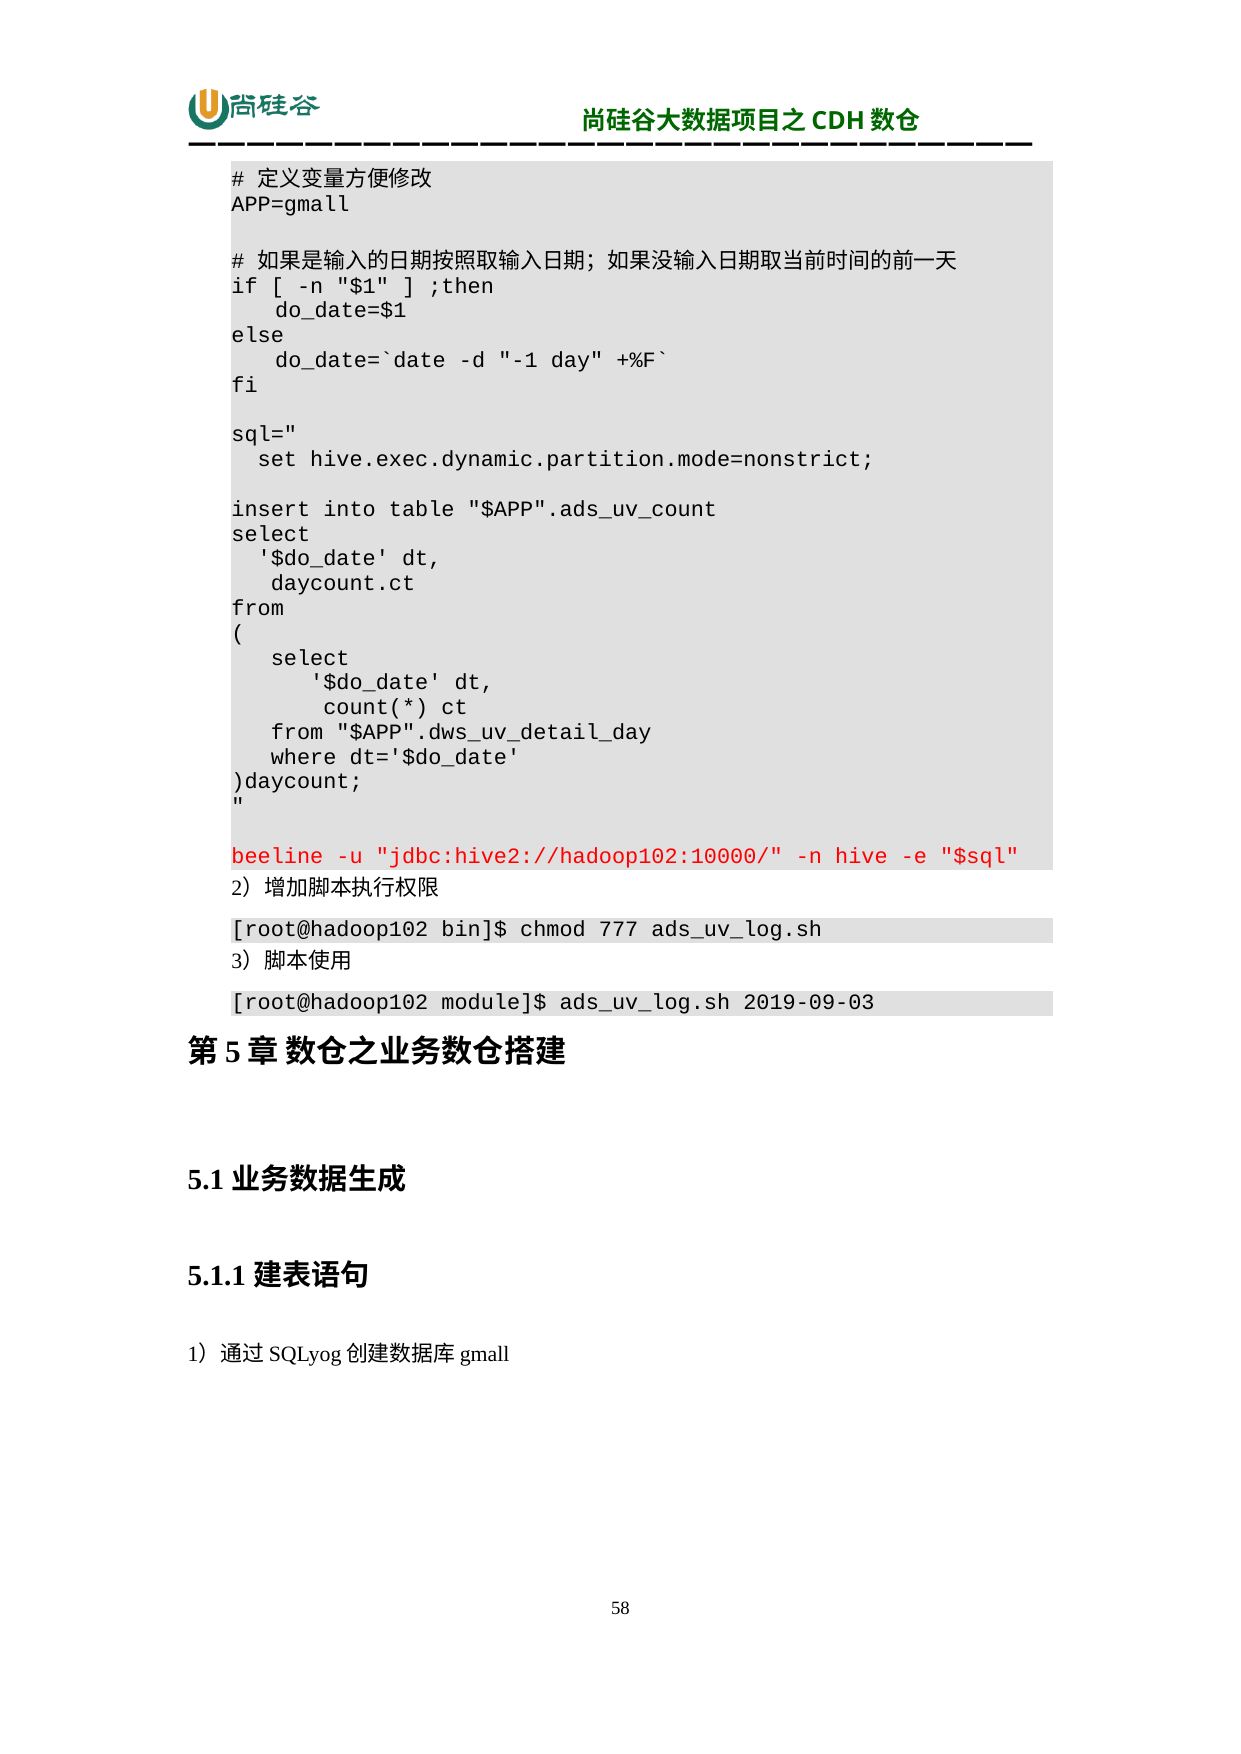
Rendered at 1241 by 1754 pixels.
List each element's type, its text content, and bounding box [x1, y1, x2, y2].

text ( [231, 622, 1053, 647]
text [root@hadoop102 bin]$ chmod 777 ads_uv_log.sh [231, 918, 1053, 943]
text 3）脚本使用 [187, 943, 1053, 975]
subtitle 第5章 数仓之业务数仓搭建 [187, 1016, 1053, 1081]
picture [187, 88, 320, 130]
text beeline -u "jdbc:hive2://hadoop102:10000/" -n hive -e "$sql" [231, 845, 1053, 870]
text select [231, 523, 1053, 547]
text do_date=`date -d "-1 day" +%F` [231, 349, 1053, 374]
text " [231, 795, 1053, 820]
text daycount.ct [231, 572, 1053, 597]
text '$do_date' dt, [231, 547, 1053, 572]
text 1）通过SQLyog创建数据库gmall [187, 1335, 1053, 1368]
text count(*) ct [231, 696, 1053, 721]
text # 如果是输入的日期按照取输入日期；如果没输入日期取当前时间的前一天 [231, 243, 1053, 275]
text # 定义变量方便修改 [231, 161, 1053, 193]
text [root@hadoop102 module]$ ads_uv_log.sh 2019-09-03 [231, 991, 1053, 1016]
text where dt='$do_date' [231, 746, 1053, 771]
text APP=gmall [231, 193, 1053, 218]
text set hive.exec.dynamic.partition.mode=nonstrict; [231, 448, 1053, 473]
text 2）增加脚本执行权限 [187, 870, 1053, 902]
text do_date=$1 [231, 299, 1053, 324]
subtitle 5.1 业务数据生成 [187, 1144, 1053, 1209]
text sql=" [231, 423, 1053, 448]
subtitle 5.1.1 建表语句 [187, 1240, 1053, 1305]
text else [231, 324, 1053, 349]
text if [ -n "$1" ] ;then [231, 275, 1053, 299]
text from [231, 597, 1053, 622]
text insert into table "$APP".ads_uv_count [231, 498, 1053, 523]
text '$do_date' dt, [231, 671, 1053, 696]
text from "$APP".dws_uv_detail_day [231, 721, 1053, 746]
text fi [231, 374, 1053, 399]
text select [231, 647, 1053, 671]
text )daycount; [231, 771, 1053, 795]
